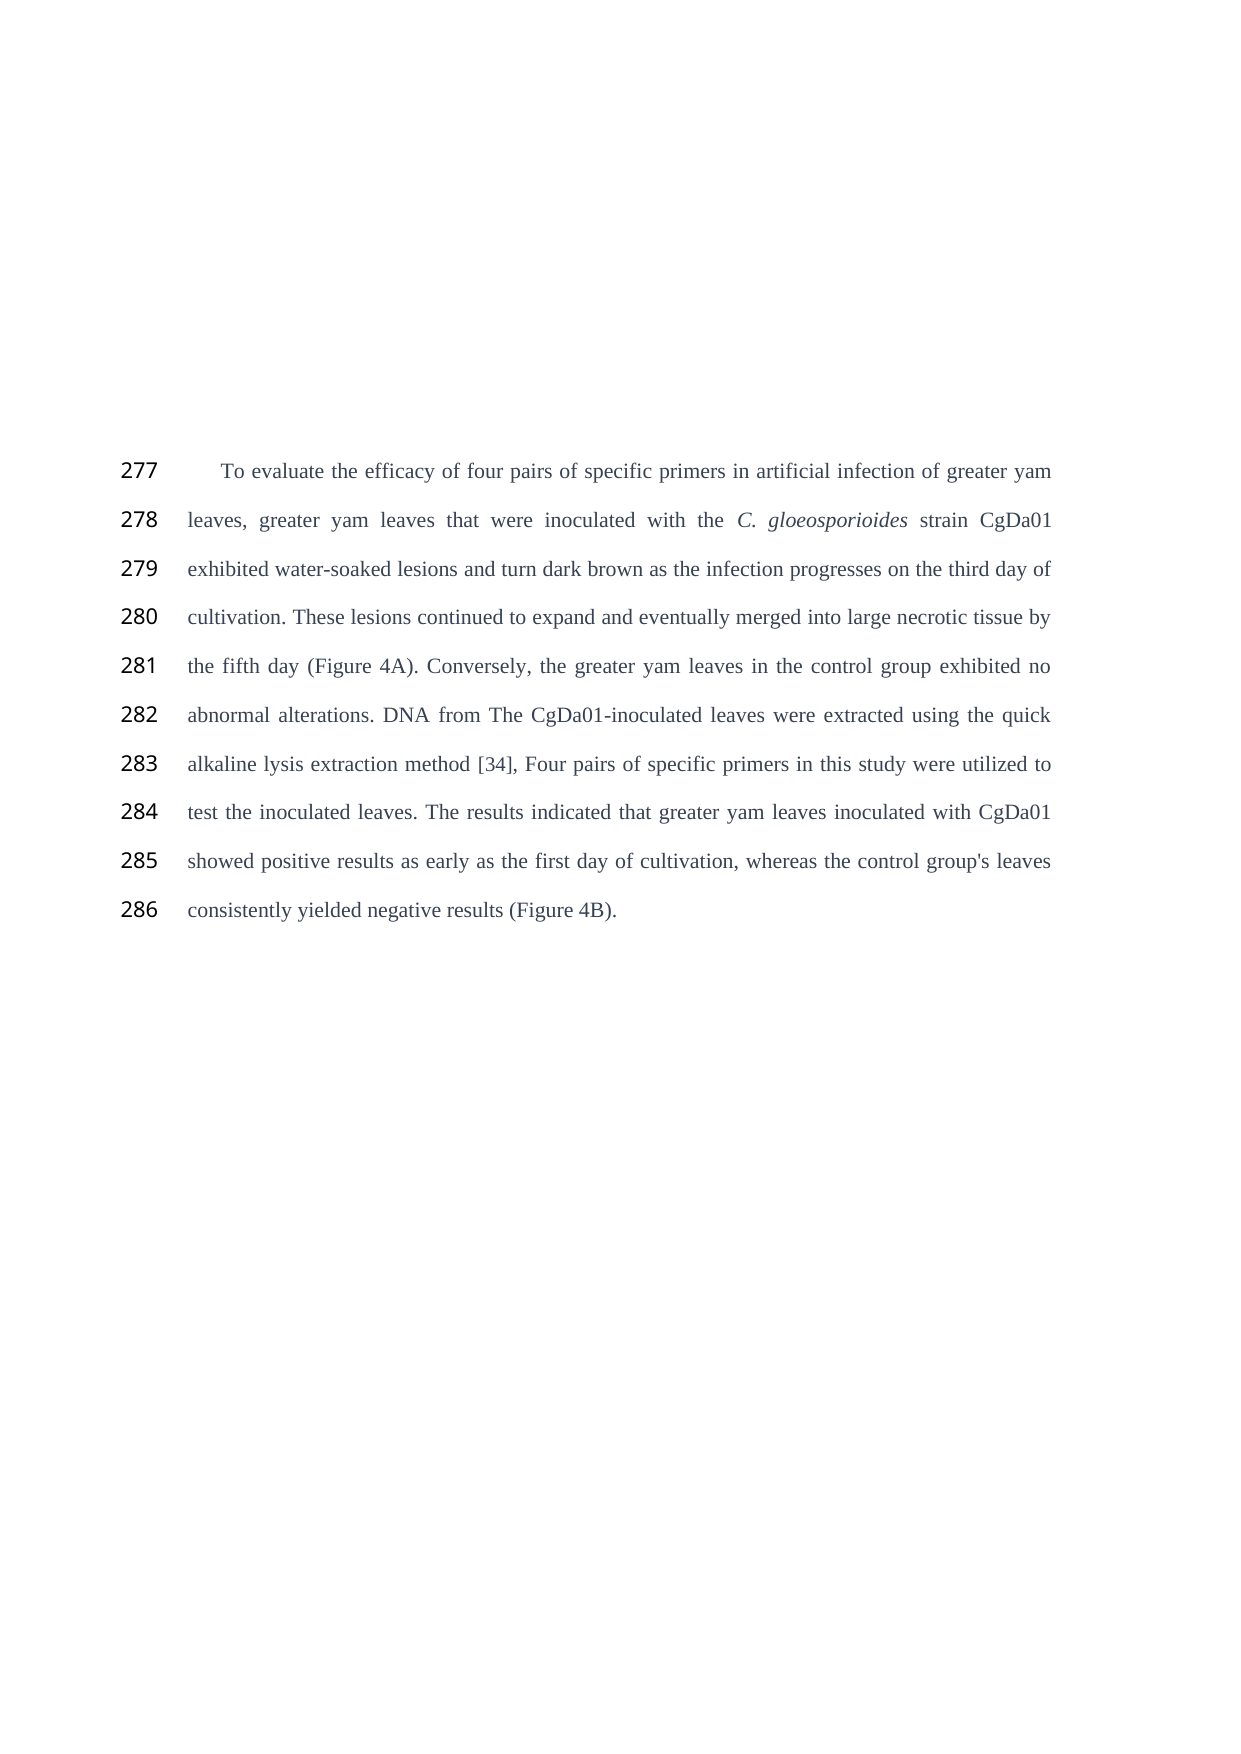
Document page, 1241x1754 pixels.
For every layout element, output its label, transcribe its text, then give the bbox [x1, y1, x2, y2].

text To evaluate the efficacy of four pairs of specific primers in artificial infection of greater yam leaves, greater yam leaves that were inoculated with the C. gloeosporioides strain CgDa01 exhibited water-soaked lesions and turn dark brown as the infection progresses on the third day of cultivation. These lesions continued to expand and eventually merged into large necrotic tissue by the fifth day (Figure 4A). Conversely, the greater yam leaves in the control group exhibited no abnormal alterations. DNA from The CgDa01-inoculated leaves were extracted using the quick alkaline lysis extraction method [34], Four pairs of specific primers in this study were utilized to test the inoculated leaves. The results indicated that greater yam leaves inoculated with CgDa01 showed positive results as early as the first day of cultivation, whereas the control group's leaves consistently yielded negative results (Figure 4B). [187, 454, 1053, 926]
